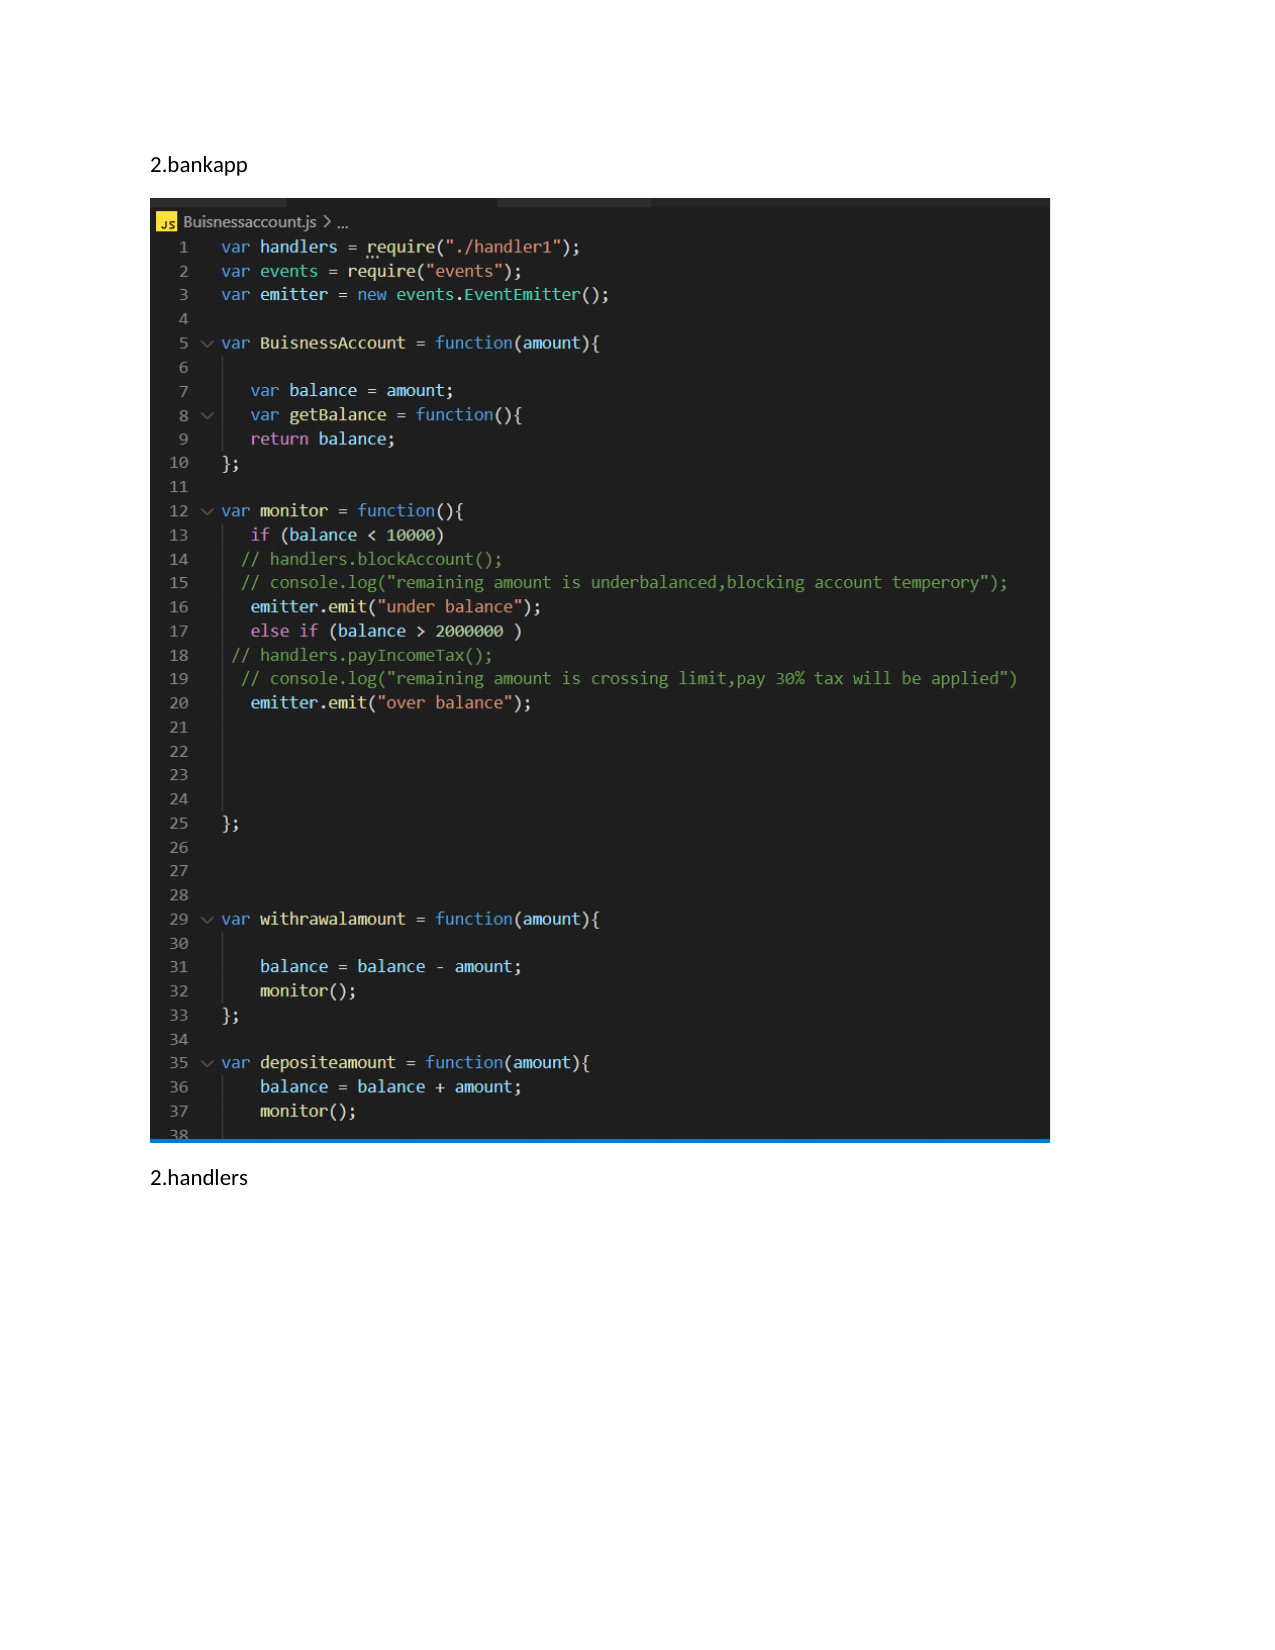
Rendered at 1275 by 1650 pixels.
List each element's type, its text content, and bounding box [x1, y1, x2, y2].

picture [150, 198, 1050, 1143]
text 2.bankapp [150, 150, 1125, 178]
text 2.handlers [150, 1163, 1125, 1191]
